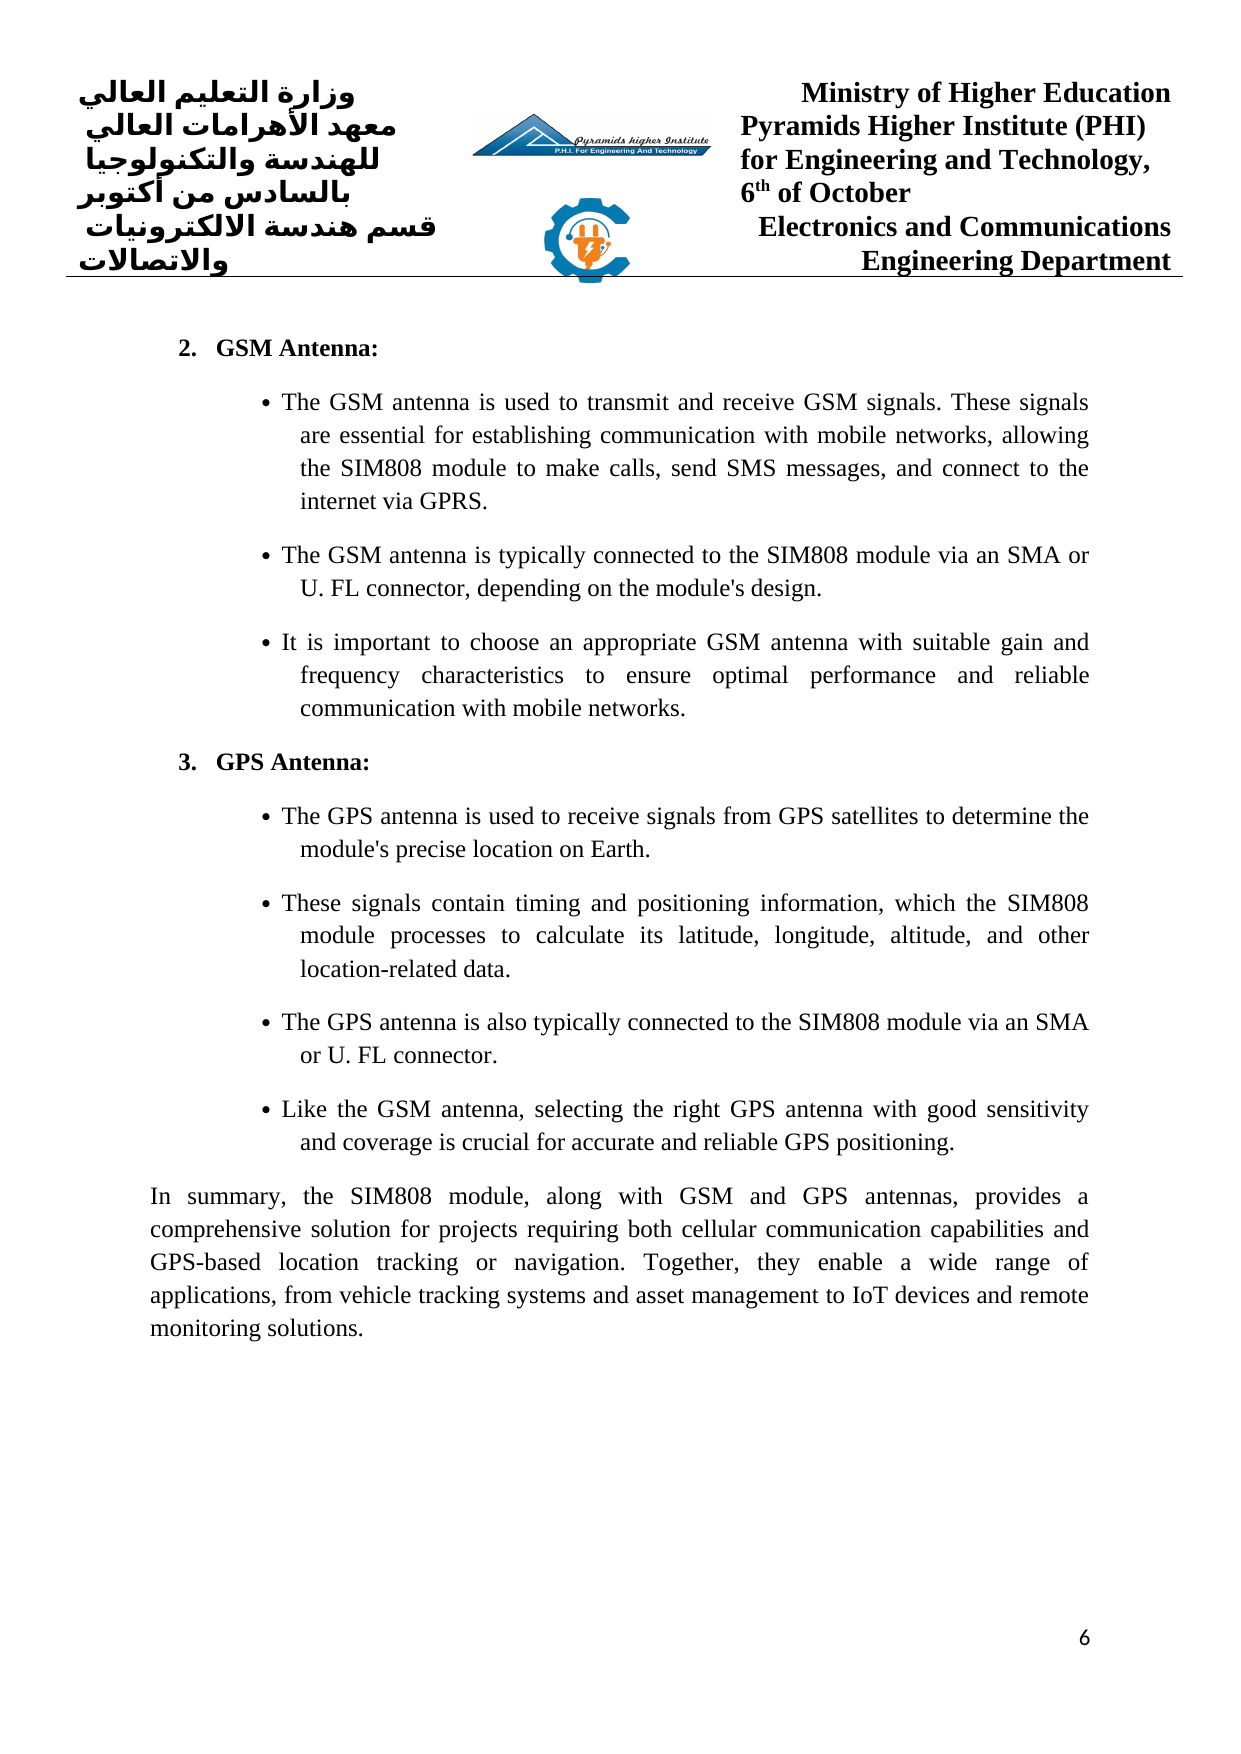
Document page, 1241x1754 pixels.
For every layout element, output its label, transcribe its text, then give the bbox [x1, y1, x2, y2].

list The GPS antenna is also typically connected to the SIM808 module via an SMA or U. FL connector. [262, 1007, 1090, 1069]
list The GPS antenna is used to receive signals from GPS satellites to determine the module's precise location on Earth. [262, 801, 1090, 862]
list The GSM antenna is used to transmit and receive GSM signals. These signals are essential for establishing communication with mobile networks, allowing the SIM808 module to make calls, send SMS messages, and connect to the internet via GPRS. [262, 387, 1090, 515]
picture [559, 198, 633, 276]
list GSM Antenna: [178, 333, 1090, 362]
picture [602, 277, 633, 283]
picture [541, 198, 579, 276]
picture [541, 277, 579, 283]
list It is important to choose an appropriate GSM antenna with suitable gain and frequency characteristics to ensure optimal performance and reliable communication with mobile networks. [262, 627, 1090, 722]
list These signals contain timing and positioning information, which the SIM808 module processes to calculate its latitude, longitude, altitude, and other location-related data. [262, 888, 1090, 982]
picture [472, 110, 715, 159]
list Like the GSM antenna, selecting the right GPS antenna with good sensitivity and coverage is crucial for accurate and reliable GPS positioning. [262, 1094, 1090, 1156]
list GPS Antenna: [178, 747, 1090, 776]
list The GSM antenna is typically connected to the SIM808 module via an SMA or U. FL connector, depending on the module's design. [262, 540, 1090, 602]
text In summary, the SIM808 module, along with GSM and GPS antennas, provides a comprehensive solution for projects requiring both cellular communication capabilities and GPS-based location tracking or navigation. Together, they enable a wide range of applications, from vehicle tracking systems and asset management to IoT devices and remote monitoring solutions. [150, 1181, 1090, 1342]
